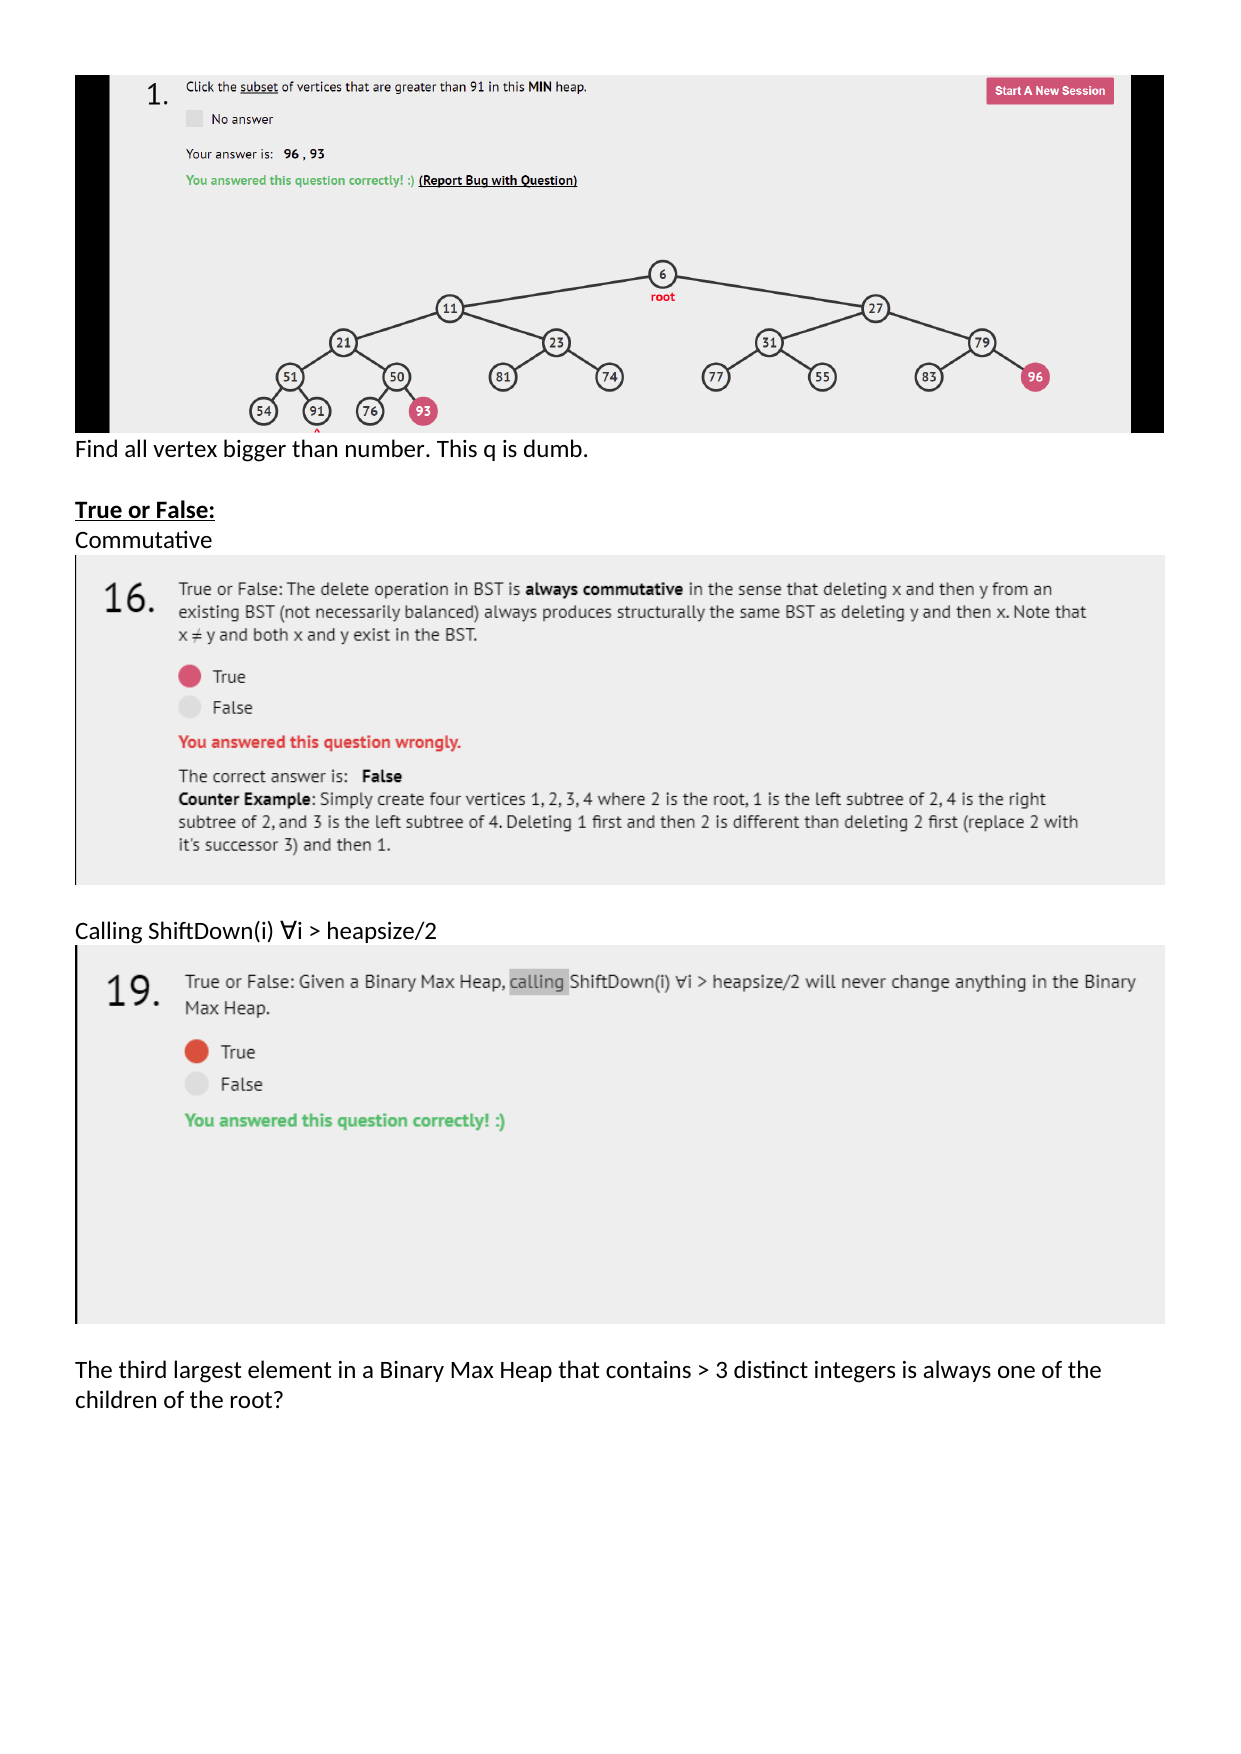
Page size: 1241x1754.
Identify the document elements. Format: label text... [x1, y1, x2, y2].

picture [75, 75, 1164, 433]
text Find all vertex bigger than number. This q is dumb. [75, 433, 1165, 463]
text The third largest element in a Binary Max Heap that contains > 3 distinct integers is always one of the children of the root? [75, 1354, 1165, 1415]
text Commutative [75, 524, 1165, 555]
text Calling ShiftDown(i) ∀i > heapsize/2 [75, 915, 1165, 945]
text True or False: [75, 494, 1165, 524]
picture [75, 945, 1166, 1324]
picture [75, 555, 1166, 885]
